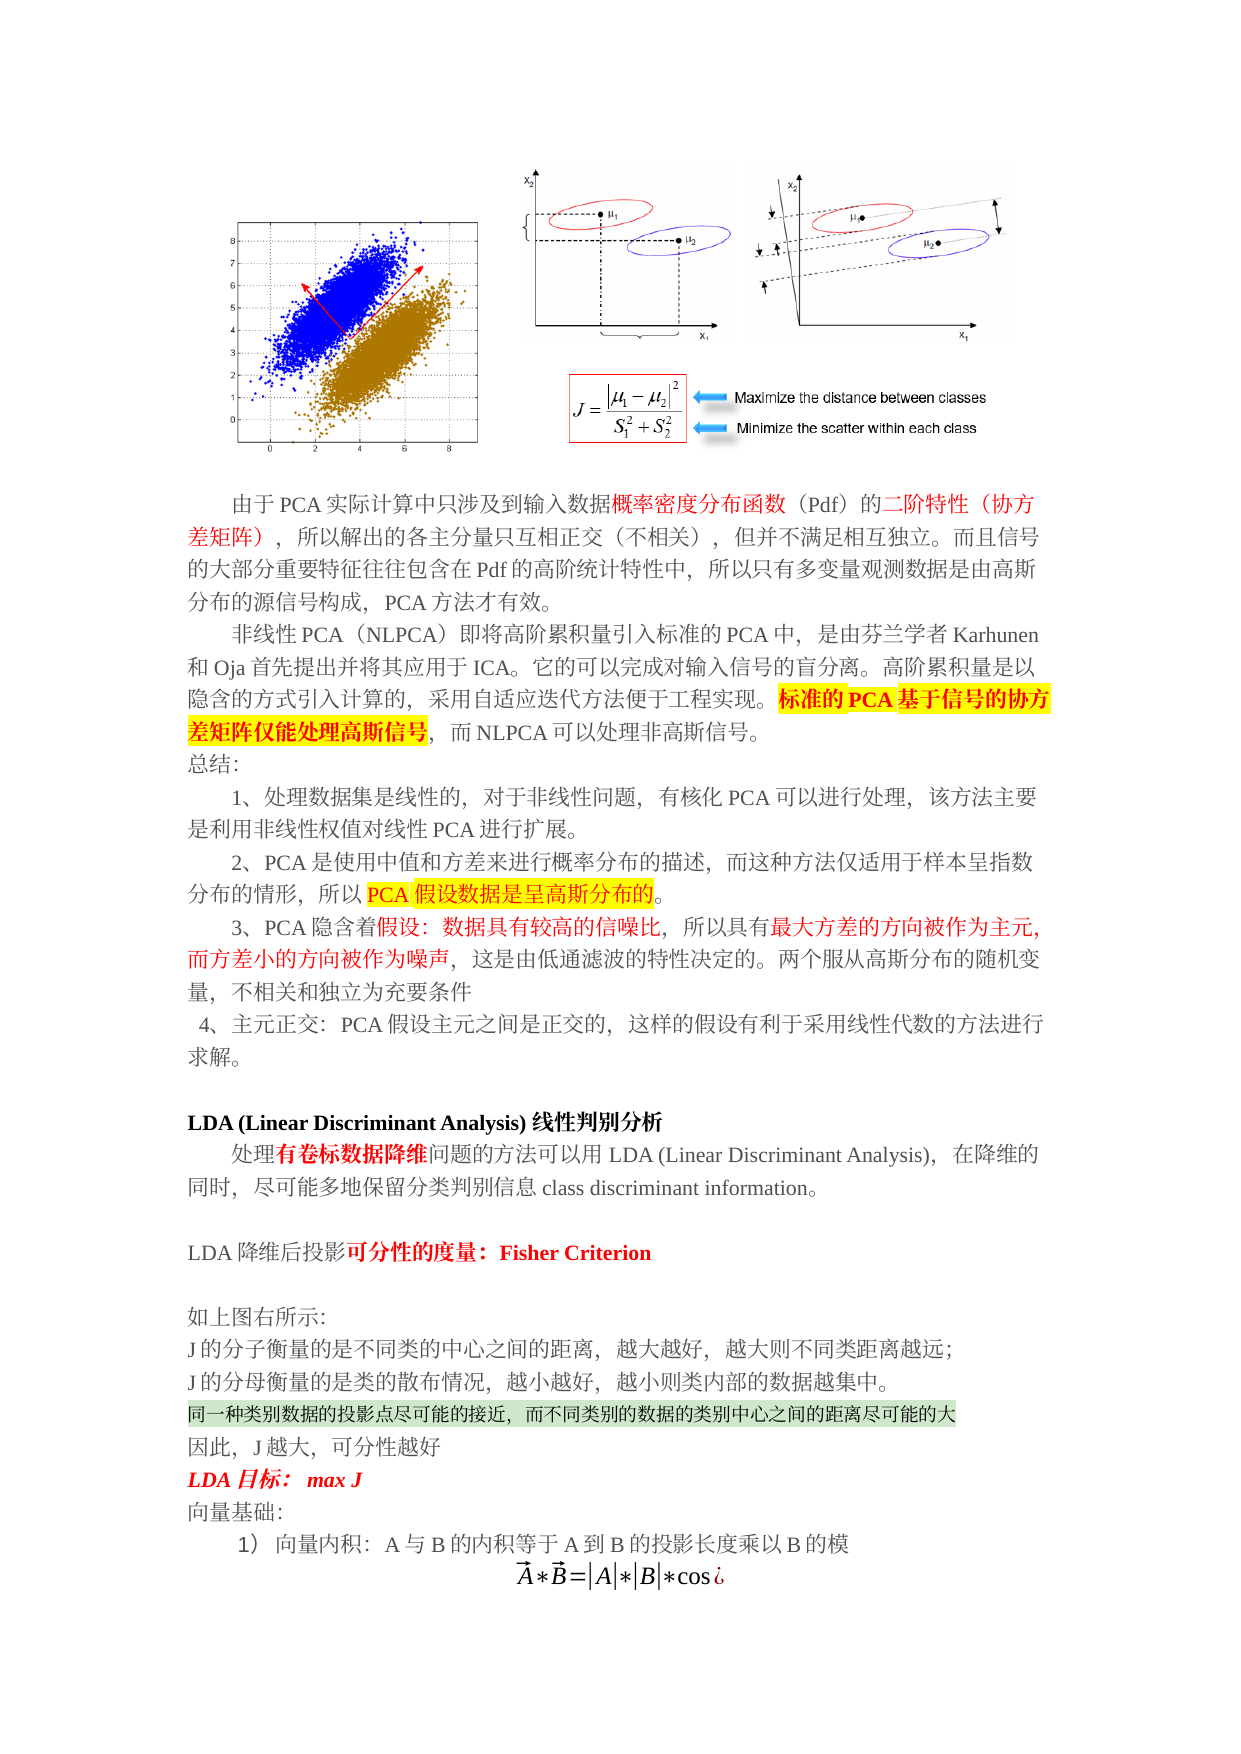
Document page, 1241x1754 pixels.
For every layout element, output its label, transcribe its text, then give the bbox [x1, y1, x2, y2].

text LDA目标： max J [187, 1462, 1053, 1494]
text 由于PCA实际计算中只涉及到输入数据概率密度分布函数（Pdf）的二阶特性（协方差矩阵），所以解出的各主分量只互相正交（不相关），但并不满足相互独立。而且信号的大部分重要特征往往包含在Pdf的高阶统计特性中，所以只有多变量观测数据是由高斯分布的源信号构成，PCA方法才有效。 [187, 487, 1053, 617]
text 同一种类别数据的投影点尽可能的接近，而不同类别的数据的类别中心之间的距离尽可能的大 [187, 1397, 1053, 1429]
picture [221, 220, 485, 454]
text 非线性PCA（NLPCA）即将高阶累积量引入标准的PCA中，是由芬兰学者Karhunen和Oja首先提出并将其应用于ICA。它的可以完成对输入信号的盲分离。高阶累积量是以隐含的方式引入计算的，采用自适应迭代方法便于工程实现。标准的PCA基于信号的协方差矩阵仅能处理高斯信号，而NLPCA可以处理非高斯信号。 [187, 617, 1053, 747]
text LDA (Linear Discriminant Analysis) 线性判别分析 [187, 1104, 1053, 1137]
text 因此，J越大，可分性越好 [187, 1429, 1053, 1462]
text 2、PCA是使用中值和方差来进行概率分布的描述，而这种方法仅适用于样本呈指数分布的情形，所以PCA假设数据是呈高斯分布的。 [187, 844, 1053, 909]
list 向量内积：A与B的内积等于A到B的投影长度乘以B的模 [237, 1527, 1053, 1559]
text 1、处理数据集是线性的，对于非线性问题，有核化PCA可以进行处理，该方法主要是利用非线性权值对线性PCA进行扩展。 [187, 779, 1053, 844]
text 如上图右所示： [187, 1299, 1053, 1332]
text J的分母衡量的是类的散布情况，越小越好，越小则类内部的数据越集中。 [187, 1364, 1053, 1397]
text J的分子衡量的是不同类的中心之间的距离，越大越好，越大则不同类距离越远； [187, 1332, 1053, 1364]
text LDA降维后投影可分性的度量：Fisher Criterion [187, 1234, 1053, 1267]
picture [506, 163, 1019, 454]
text 4、主元正交：PCA假设主元之间是正交的，这样的假设有利于采用线性代数的方法进行求解。 [187, 1007, 1053, 1072]
text 向量基础： [187, 1494, 1053, 1527]
text 3、PCA隐含着假设：数据具有较高的信噪比，所以具有最大方差的方向被作为主元，而方差小的方向被作为噪声，这是由低通滤波的特性决定的。两个服从高斯分布的随机变量，不相关和独立为充要条件 [187, 909, 1053, 1007]
text 处理有卷标数据降维问题的方法可以用 LDA (Linear Discriminant Analysis)，在降维的同时，尽可能多地保留分类判别信息class discriminant information。 [187, 1137, 1053, 1202]
text 总结： [187, 747, 1053, 779]
